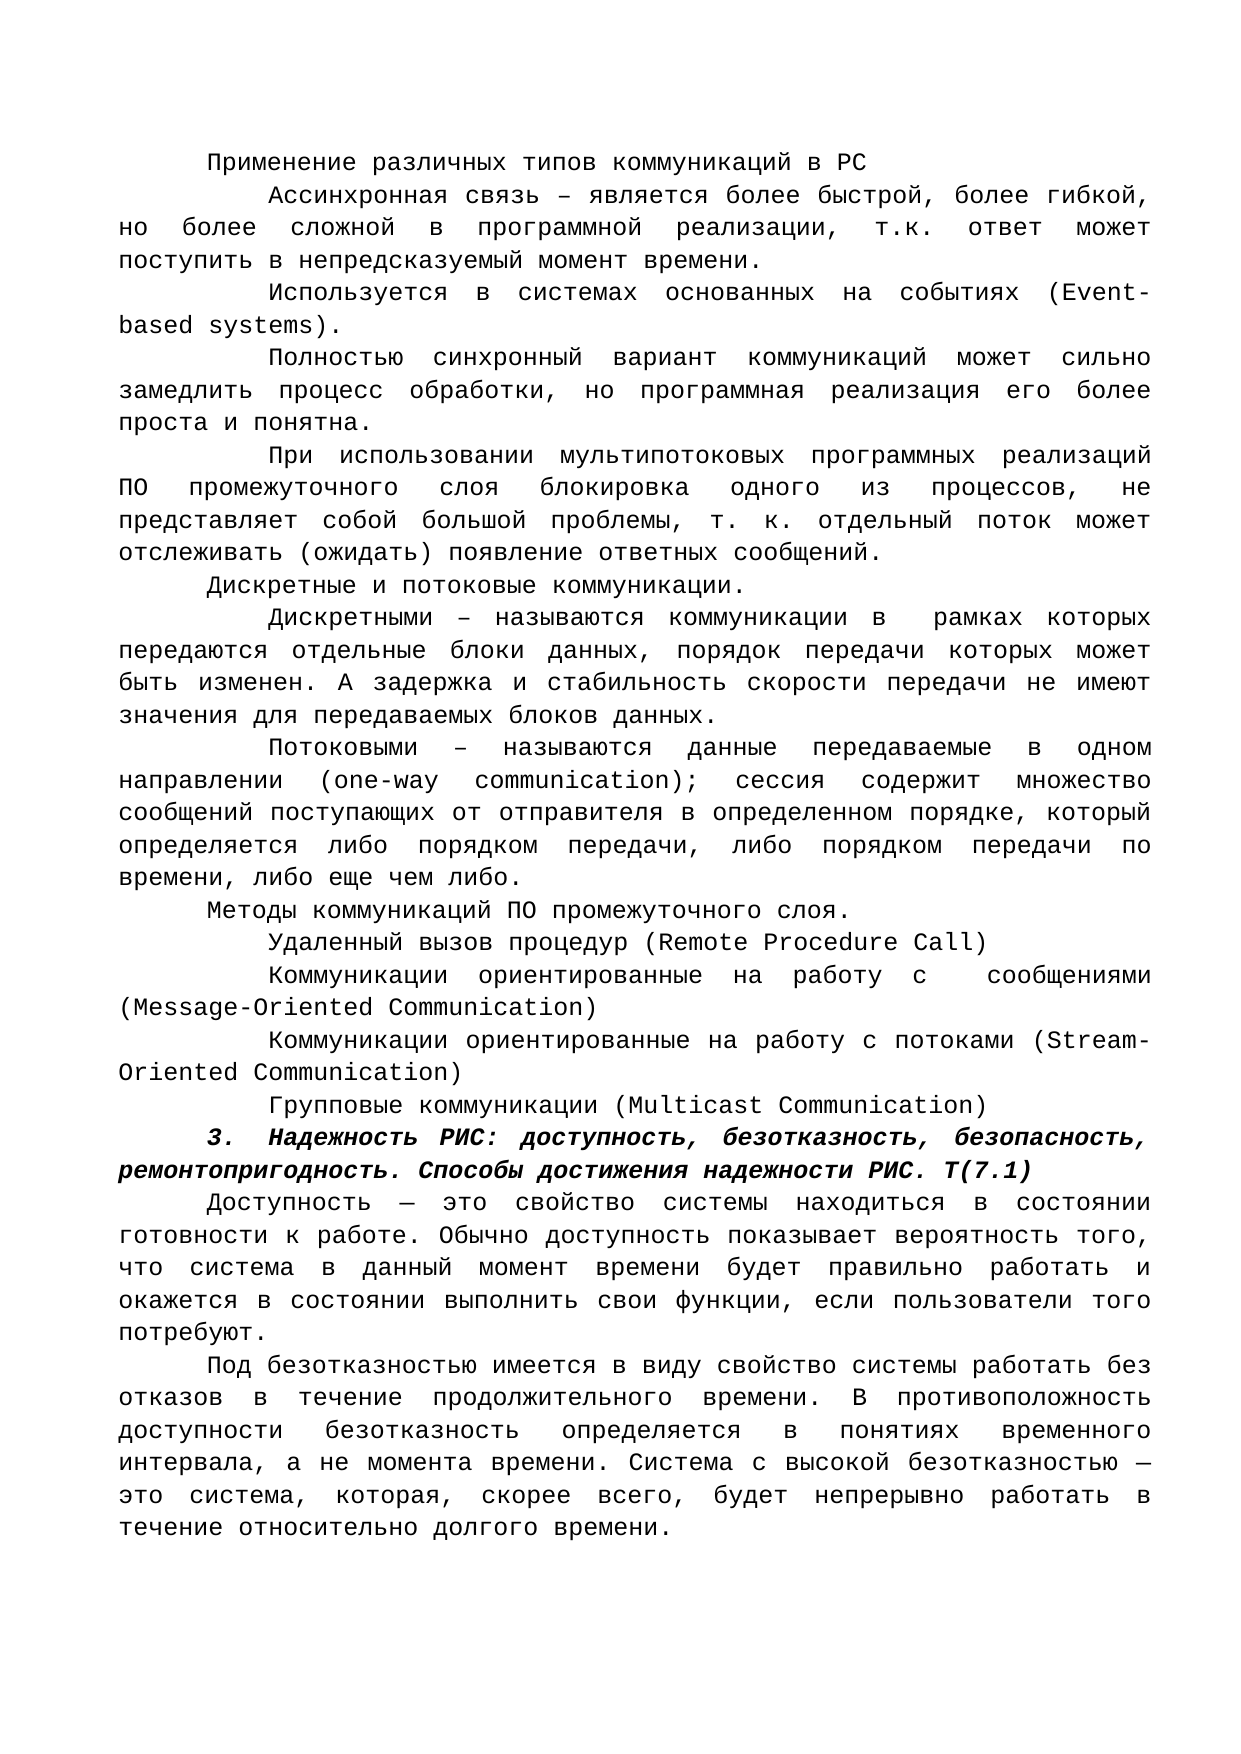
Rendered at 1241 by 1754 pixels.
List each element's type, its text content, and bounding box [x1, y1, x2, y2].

text Дискретными – называются коммуникации в рамках которых передаются отдельные блоки данных, порядок передачи которых может быть изменен. А задержка и стабильность скорости передачи не имеют значения для передаваемых блоков данных. [118, 605, 1152, 731]
text Применение различных типов коммуникаций в РС [118, 150, 1152, 178]
text При использовании мультипотоковых программных реализаций ПО промежуточного слоя блокировка одного из процессов, не представляет собой большой проблемы, т. к. отдельный поток может отслеживать (ожидать) появление ответных сообщений. [118, 442, 1152, 568]
text Методы коммуникаций ПО промежуточного слоя. [118, 897, 1152, 926]
text Используется в системах основанных на событиях (Event-based systems). [118, 280, 1152, 341]
text Потоковыми – называются данные передаваемые в одном направлении (one-way communication); сессия содержит множество сообщений поступающих от отправителя в определенном порядке, который определяется либо порядком передачи, либо порядком передачи по времени, либо еще чем либо. [118, 735, 1152, 893]
text Дискретные и потоковые коммуникации. [118, 572, 1152, 601]
text Ассинхронная связь – является более быстрой, более гибкой, но более сложной в программной реализации, т.к. ответ может поступить в непредсказуемый момент времени. [118, 182, 1152, 276]
text Полностью синхронный вариант коммуникаций может сильно замедлить процесс обработки, но программная реализация его более проста и понятна. [118, 345, 1152, 438]
text Коммуникации ориентированные на работу с потоками (Stream-Oriented Communication) [118, 1027, 1152, 1088]
text Коммуникации ориентированные на работу с сообщениями (Message-Oriented Communication) [118, 962, 1152, 1023]
text Удаленный вызов процедур (Remote Procedure Call) [118, 930, 1152, 958]
text Групповые коммуникации (Multicast Communication) [118, 1092, 1152, 1121]
text Доступность — это свойство системы находиться в состоянии готовности к работе. Обычно доступность показывает вероятность того, что система в данный момент времени будет правильно работать и окажется в состоянии выполнить свои функции, если пользователи того потребуют. [118, 1190, 1152, 1348]
text Под безотказностью имеется в виду свойство системы работать без отказов в течение продолжительного времени. В противоположность доступности безотказность определяется в понятиях временного интервала, а не момента времени. Система с высокой безотказностью — это система, которая, скорее всего, будет непрерывно работать в течение относительно долгого времени. [118, 1352, 1152, 1543]
text 3. Надежность РИС: доступность, безотказность, безопасность, ремонтопригодность. Способы достижения надежности РИС. Т(7.1) [118, 1125, 1152, 1186]
